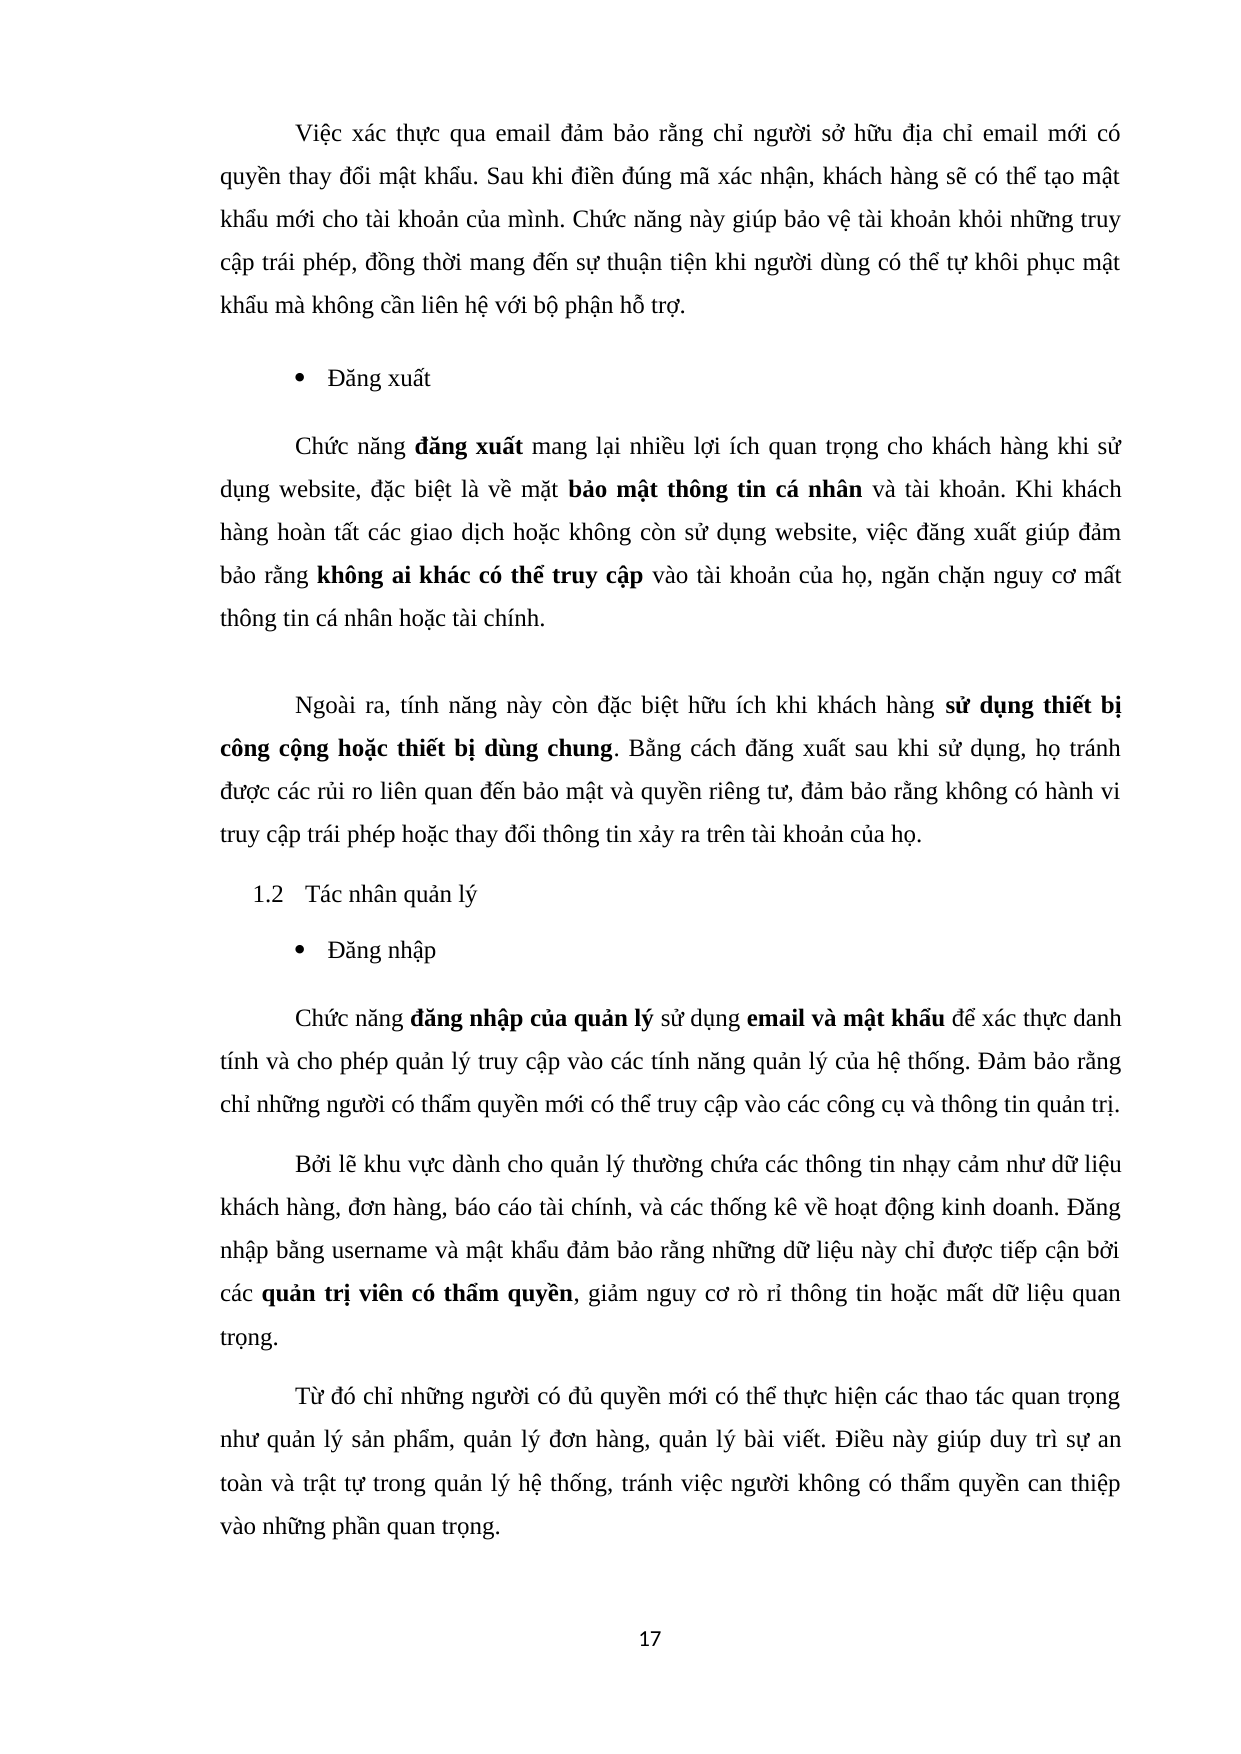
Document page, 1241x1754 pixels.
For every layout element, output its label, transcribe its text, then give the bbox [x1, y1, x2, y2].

list Ngoài ra, tính năng này còn đặc biệt hữu ích khi khách hàng sử dụng thiết bị công cộng hoặc thiết bị dùng chung. Bằng cách đăng xuất sau khi sử dụng, họ tránh được các rủi ro liên quan đến bảo mật và quyền riêng tư, đảm bảo rằng không có hành vi truy cập trái phép hoặc thay đổi thông tin xảy ra trên tài khoản của họ. [220, 690, 1122, 848]
text Việc xác thực qua email đảm bảo rằng chỉ người sở hữu địa chỉ email mới có quyền thay đổi mật khẩu. Sau khi điền đúng mã xác nhận, khách hàng sẽ có thể tạo mật khẩu mới cho tài khoản của mình. Chức năng này giúp bảo vệ tài khoản khỏi những truy cập trái phép, đồng thời mang đến sự thuận tiện khi người dùng có thể tự khôi phục mật khẩu mà không cần liên hệ với bộ phận hỗ trợ. [220, 118, 1122, 319]
subtitle Đăng nhập [295, 935, 1122, 964]
text Chức năng đăng nhập của quản lý sử dụng email và mật khẩu để xác thực danh tính và cho phép quản lý truy cập vào các tính năng quản lý của hệ thống. Đảm bảo rằng chỉ những người có thẩm quyền mới có thể truy cập vào các công cụ và thông tin quản trị. [220, 1003, 1122, 1118]
subtitle Đăng xuất [251, 363, 1122, 392]
text Từ đó chỉ những người có đủ quyền mới có thể thực hiện các thao tác quan trọng như quản lý sản phẩm, quản lý đơn hàng, quản lý bài viết. Điều này giúp duy trì sự an toàn và trật tự trong quản lý hệ thống, tránh việc người không có thẩm quyền can thiệp vào những phần quan trọng. [220, 1381, 1122, 1539]
text Bởi lẽ khu vực dành cho quản lý thường chứa các thông tin nhạy cảm như dữ liệu khách hàng, đơn hàng, báo cáo tài chính, và các thống kê về hoạt động kinh doanh. Đăng nhập bằng username và mật khẩu đảm bảo rằng những dữ liệu này chỉ được tiếp cận bởi các quản trị viên có thẩm quyền, giảm nguy cơ rò rỉ thông tin hoặc mất dữ liệu quan trọng. [220, 1149, 1122, 1350]
subtitle Tác nhân quản lý [252, 879, 1122, 908]
list Chức năng đăng xuất mang lại nhiều lợi ích quan trọng cho khách hàng khi sử dụng website, đặc biệt là về mặt bảo mật thông tin cá nhân và tài khoản. Khi khách hàng hoàn tất các giao dịch hoặc không còn sử dụng website, việc đăng xuất giúp đảm bảo rằng không ai khác có thể truy cập vào tài khoản của họ, ngăn chặn nguy cơ mất thông tin cá nhân hoặc tài chính. [220, 431, 1122, 632]
